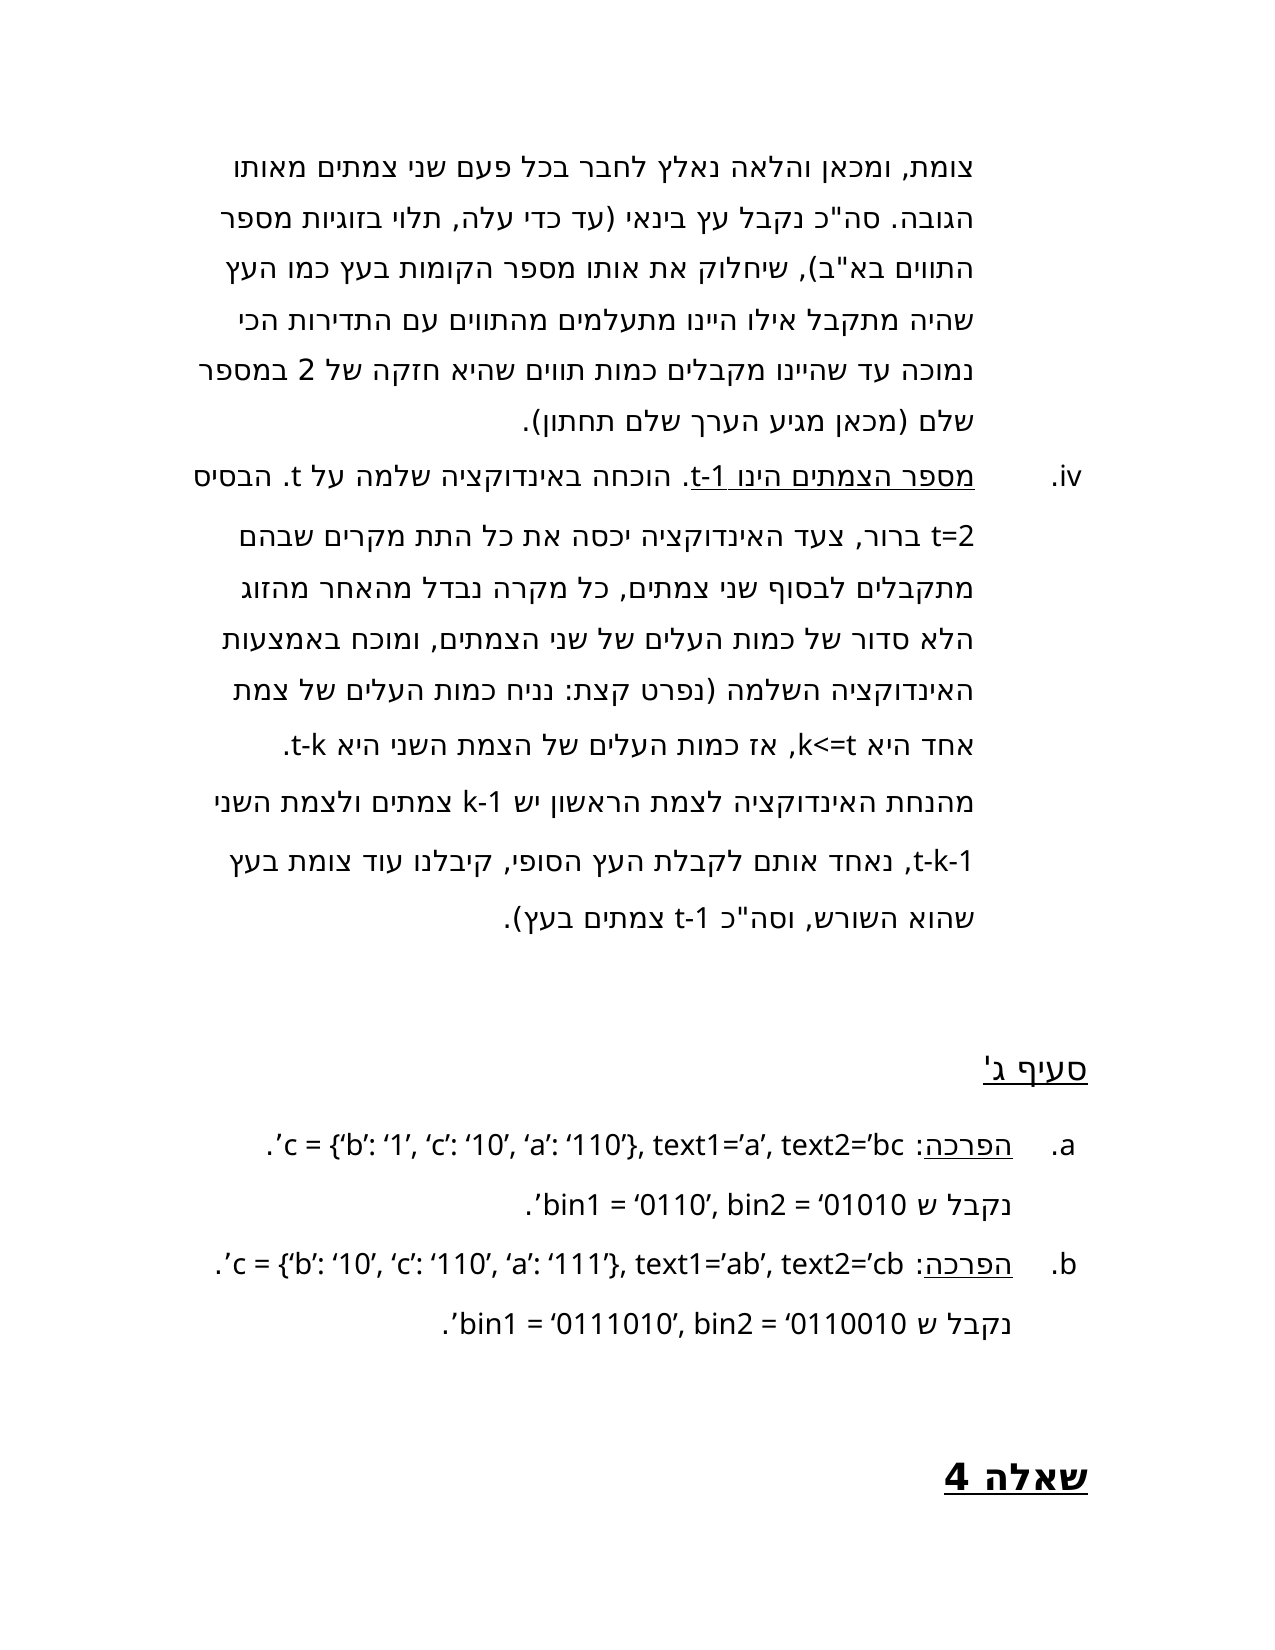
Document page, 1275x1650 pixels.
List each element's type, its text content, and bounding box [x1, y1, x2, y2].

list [187, 150, 975, 439]
text שאלה 4 [187, 1455, 1087, 1499]
text סעיף ג' [187, 1050, 1087, 1088]
list הפרכה: c = {‘b’: ‘10’, ‘c’: ‘110’, ‘a’: ‘111’}, text1=’ab’, text2=’cb’. [187, 1243, 1050, 1283]
list הפרכה: c = {‘b’: ‘1’, ‘c’: ‘10’, ‘a’: ‘110’}, text1=’a’, text2=’bc’. [187, 1124, 1050, 1164]
list נקבל ש bin1 = ‘0111010’, bin2 = ‘0110010’. [187, 1303, 1012, 1343]
list נקבל ש bin1 = ‘0110’, bin2 = ‘01010’. [187, 1184, 1012, 1224]
list מספר הצמתים הינו t-1. הוכחה באינדוקציה שלמה על t. הבסיס t=2 ברור, צעד האינדוקציה יכסה את כל התת מקרים שבהם מתקבלים לבסוף שני צמתים, כל מקרה נבדל מהאחר מהזוג הלא סדור של כמות העלים של שני הצמתים, ומוכח באמצעות האינדוקציה השלמה (נפרט קצת: נניח כמות העלים של צמת אחד היא k<=t, אז כמות העלים של הצמת השני היא t-k. מהנחת האינדוקציה לצמת הראשון יש k-1 צמתים ולצמת השני t-k-1, נאחד אותם לקבלת העץ הסופי, קיבלנו עוד צומת בעץ שהוא השורש, וסה"כ t-1 צמתים בעץ). [187, 456, 1050, 937]
